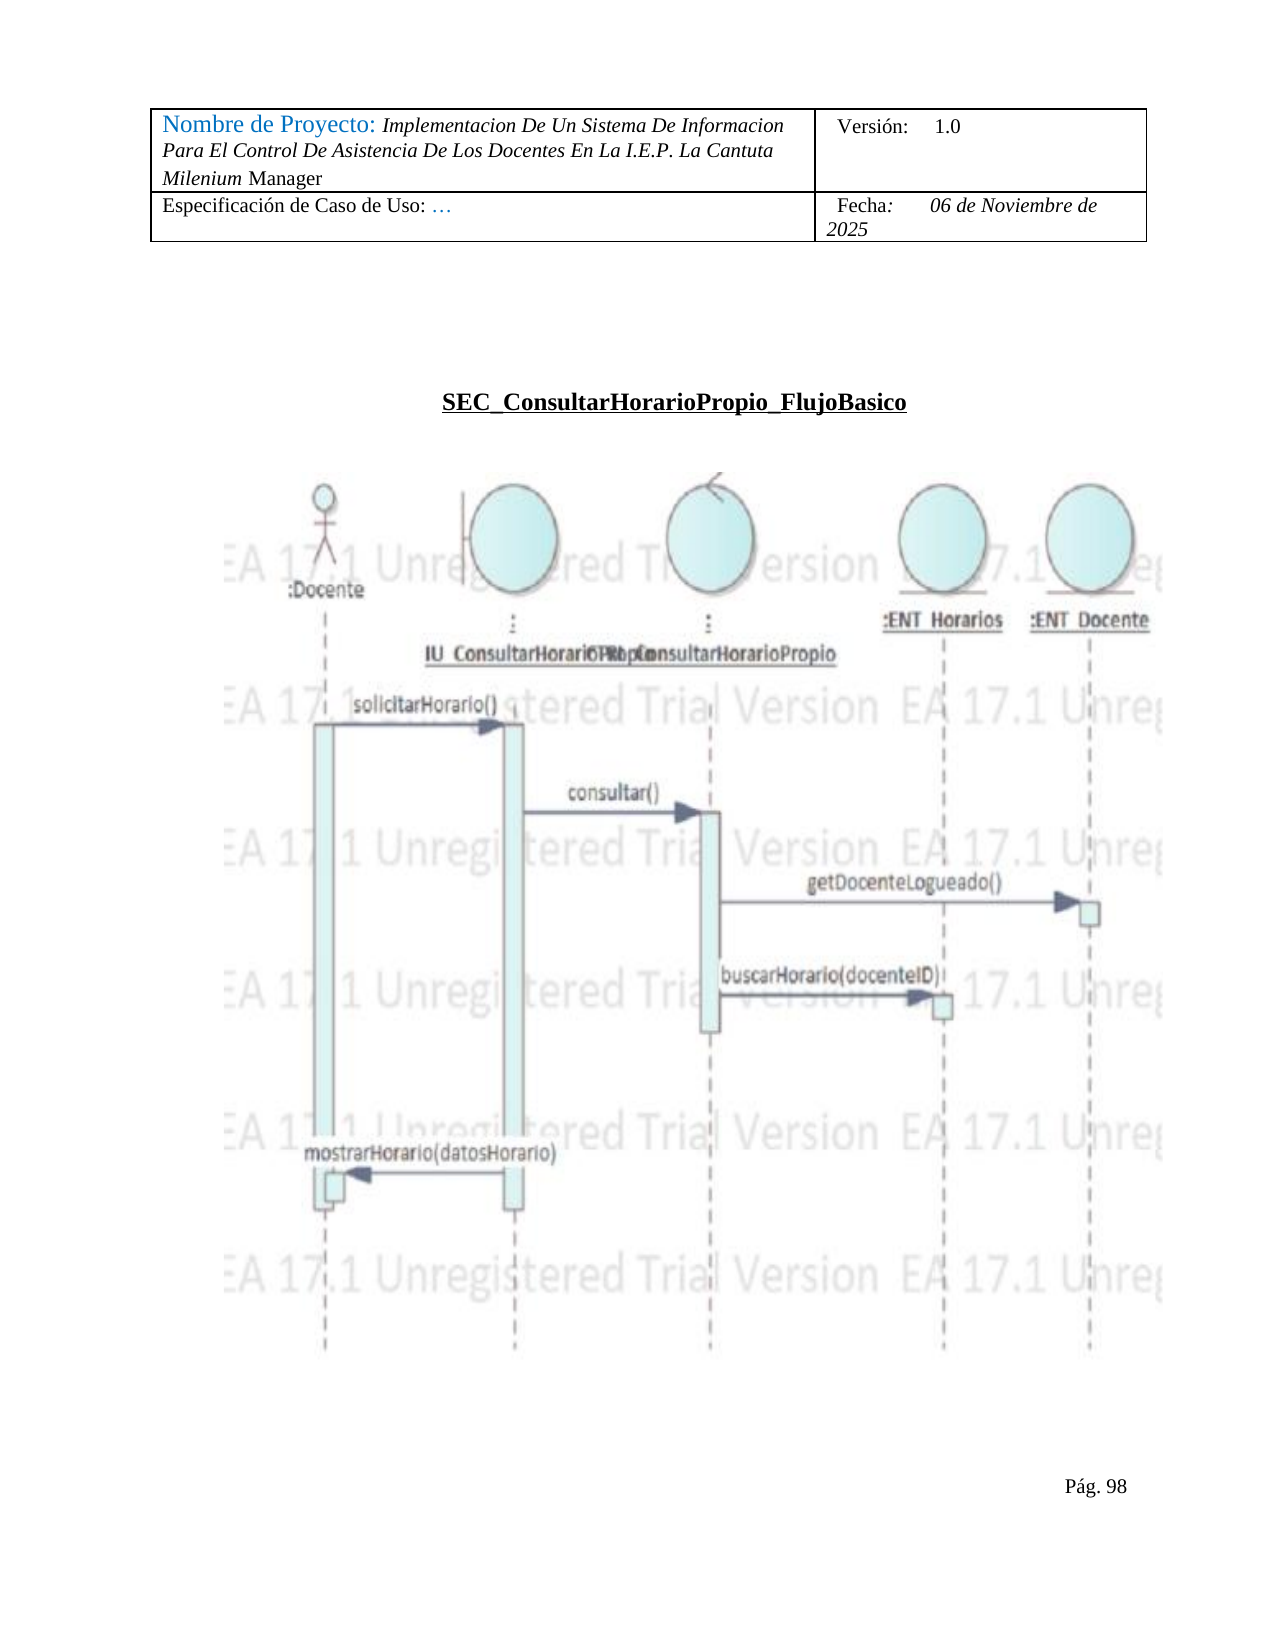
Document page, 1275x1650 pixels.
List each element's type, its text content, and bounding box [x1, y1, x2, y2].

text SEC_ConsultarHorarioPropio_FlujoBasico [224, 387, 1125, 415]
picture [223, 472, 1163, 1372]
